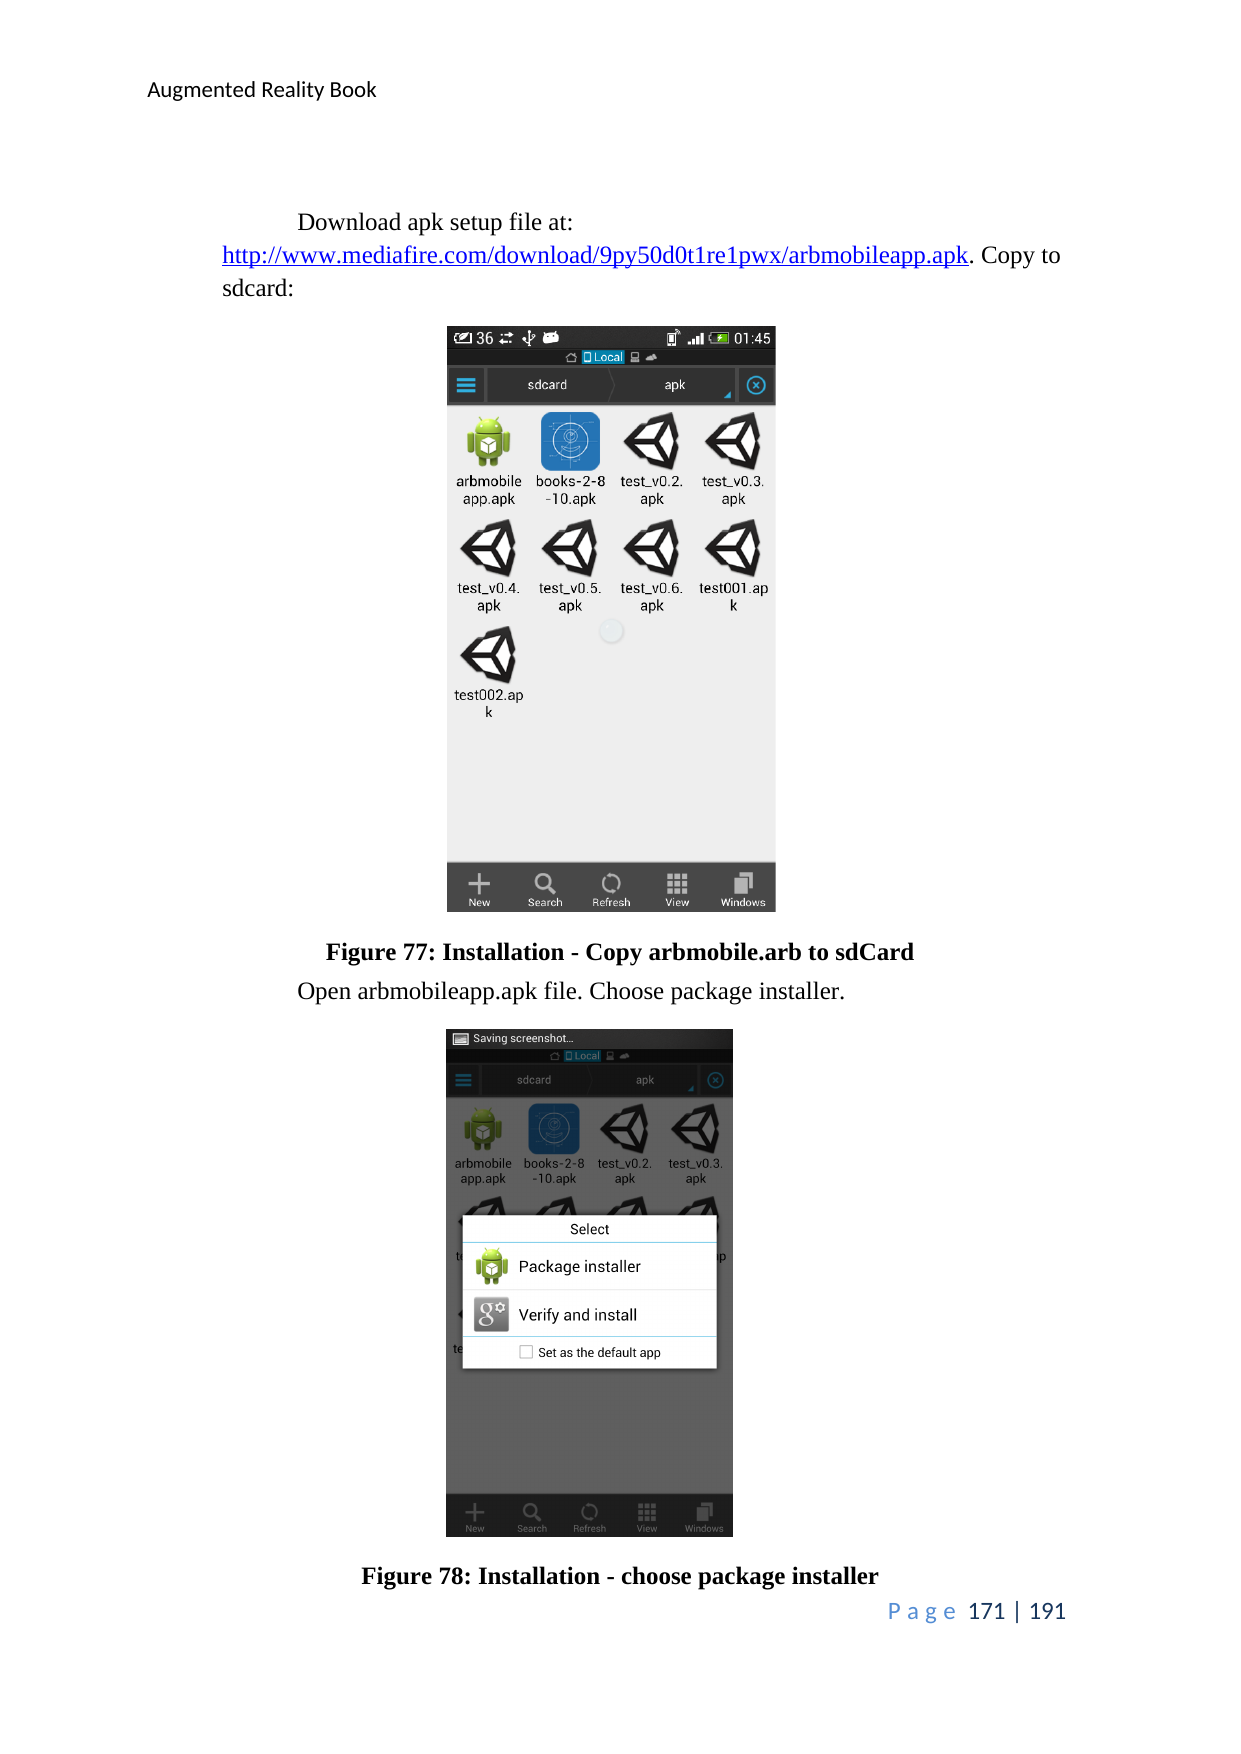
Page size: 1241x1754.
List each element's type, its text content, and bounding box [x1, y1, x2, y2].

picture [447, 326, 776, 912]
text Figure 78: Installation - choose package installer [147, 1561, 1093, 1590]
text Download apk setup file at: http://www.mediafire.com/download/9py50d0t1re1pwx/arbmobileapp.apk. Copy to sdcard: [222, 207, 1093, 302]
text Figure 77: Installation - Copy arbmobile.arb to sdCard [147, 937, 1093, 966]
text Open arbmobileapp.apk file. Choose package installer. [222, 976, 1093, 1005]
picture [446, 1029, 733, 1537]
